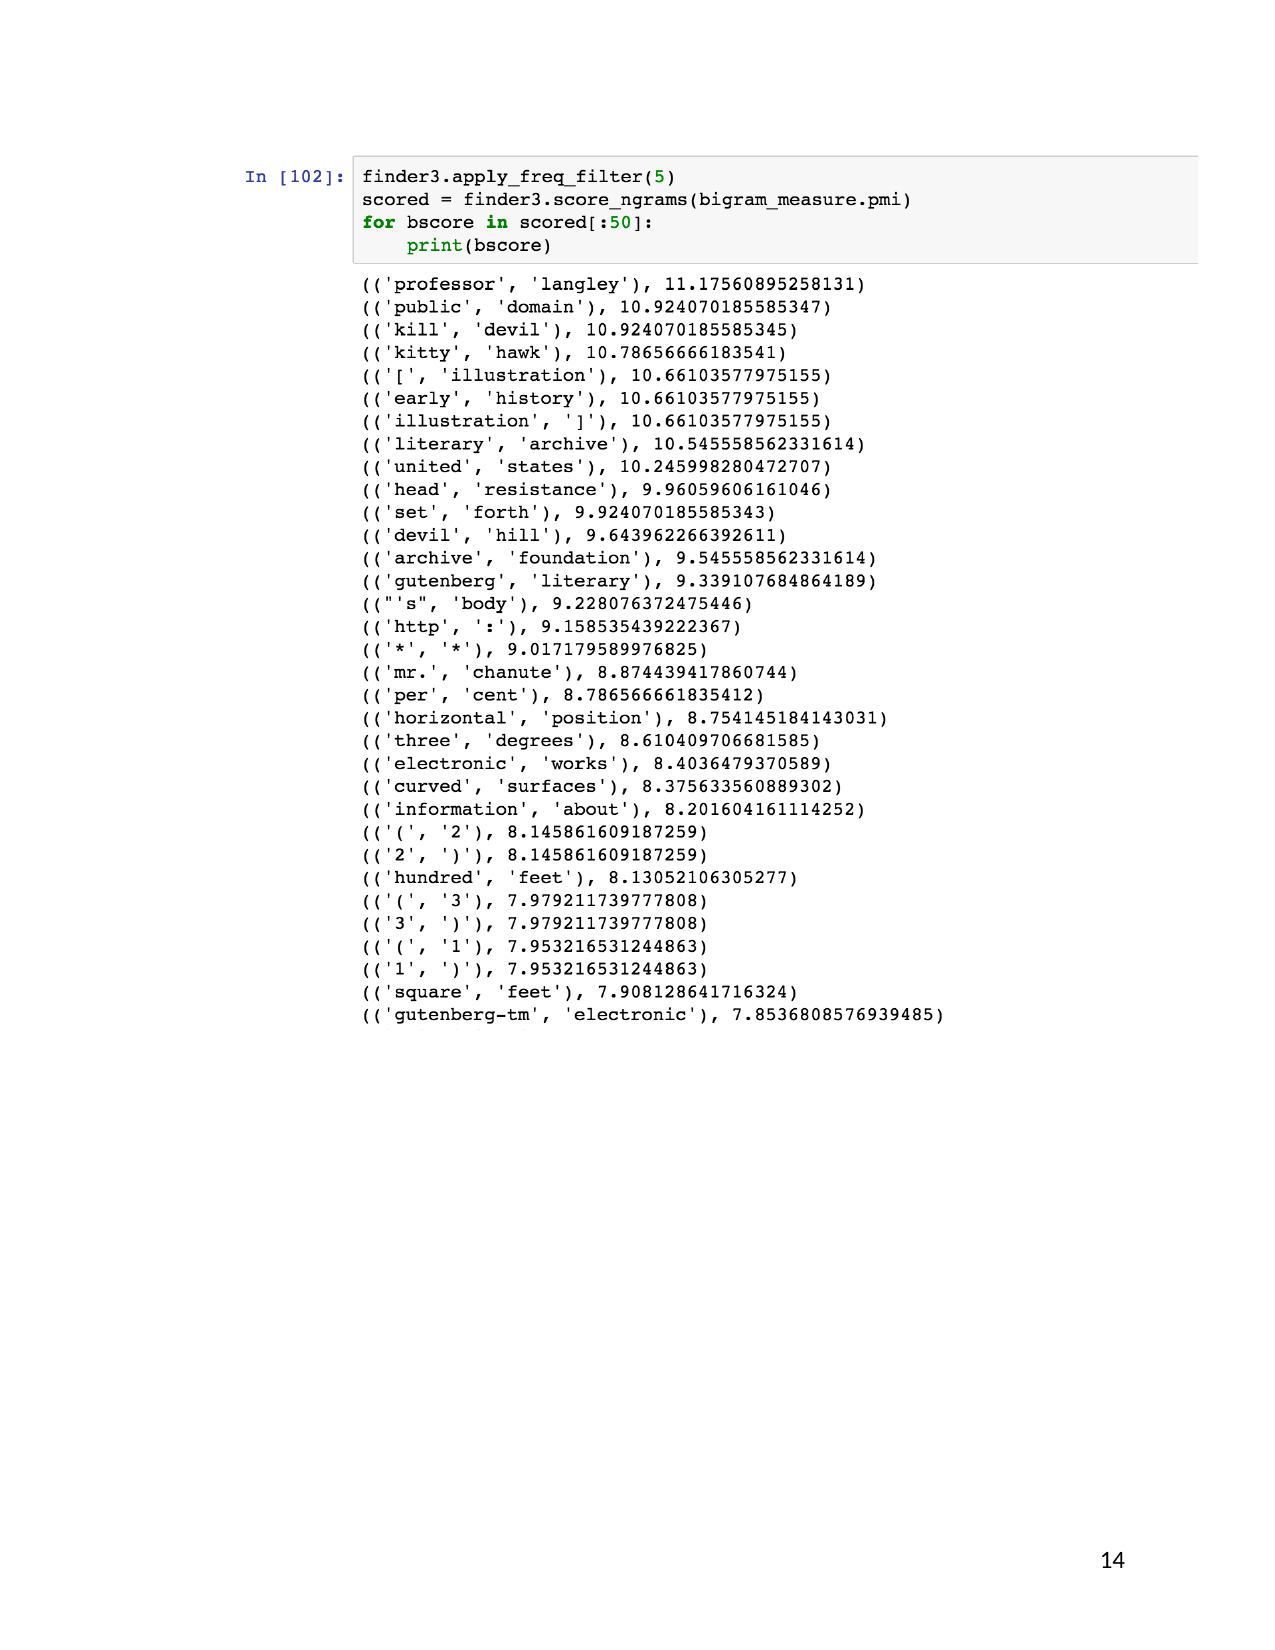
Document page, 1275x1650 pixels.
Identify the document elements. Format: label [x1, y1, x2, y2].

picture [225, 150, 1198, 1030]
